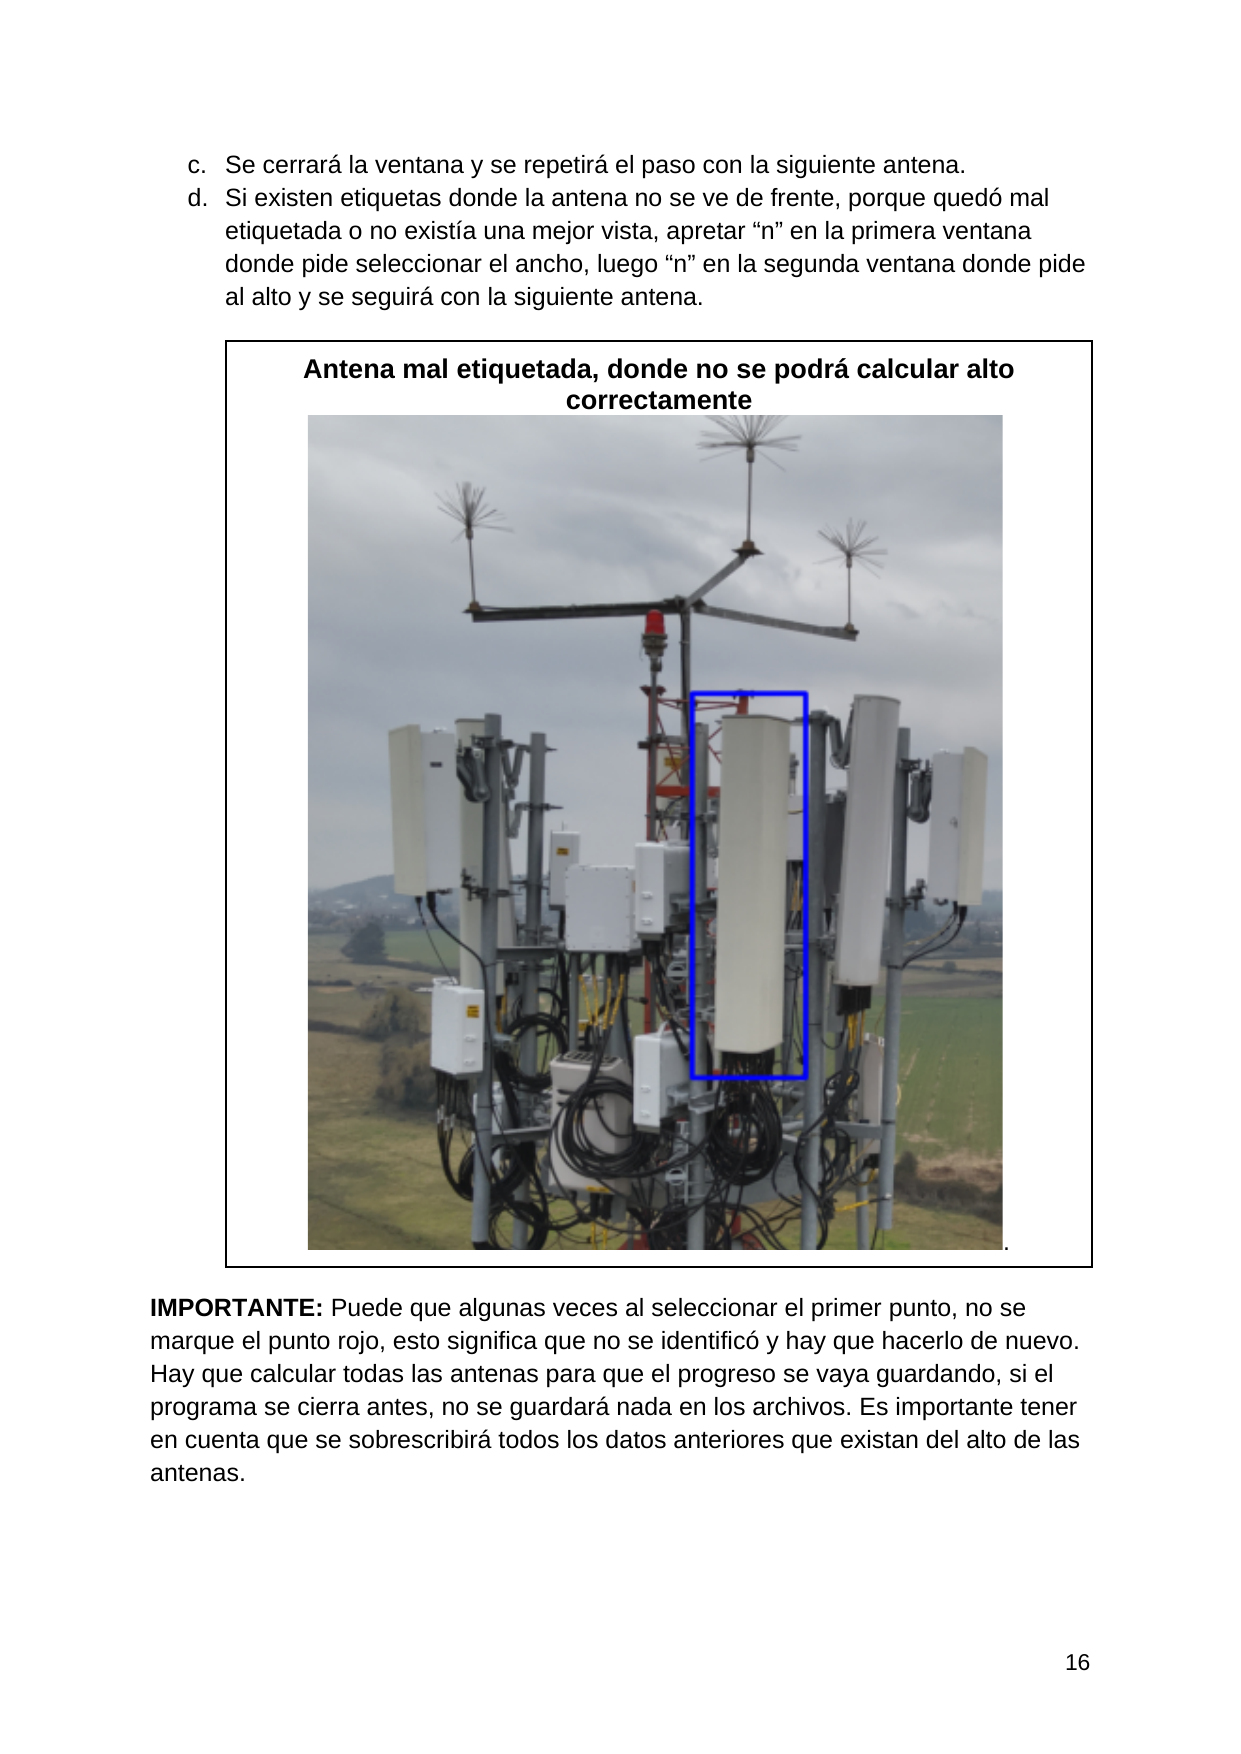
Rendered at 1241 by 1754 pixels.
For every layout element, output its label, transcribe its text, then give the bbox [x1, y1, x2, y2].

list Si existen etiquetas donde la antena no se ve de frente, porque quedó mal etiquetada o no existía una mejor vista, apretar “n” en la primera ventana donde pide seleccionar el ancho, luego “n” en la segunda ventana donde pide al alto y se seguirá con la siguiente antena. [187, 183, 1090, 311]
table_header Antena mal etiquetada, donde no se podrá calcular alto correctamente . [227, 342, 1091, 1266]
list Se cerrará la ventana y se repetirá el paso con la siguiente antena. [187, 150, 1090, 179]
picture [307, 415, 1003, 1250]
text IMPORTANTE: Puede que algunas veces al seleccionar el primer punto, no se marque el punto rojo, esto significa que no se identificó y hay que hacerlo de nuevo. Hay que calcular todas las antenas para que el progreso se vaya guardando, si el programa se cierra antes, no se guardará nada en los archivos. Es importante tener en cuenta que se sobrescribirá todos los datos anteriores que existan del alto de las antenas. [150, 1293, 1090, 1487]
